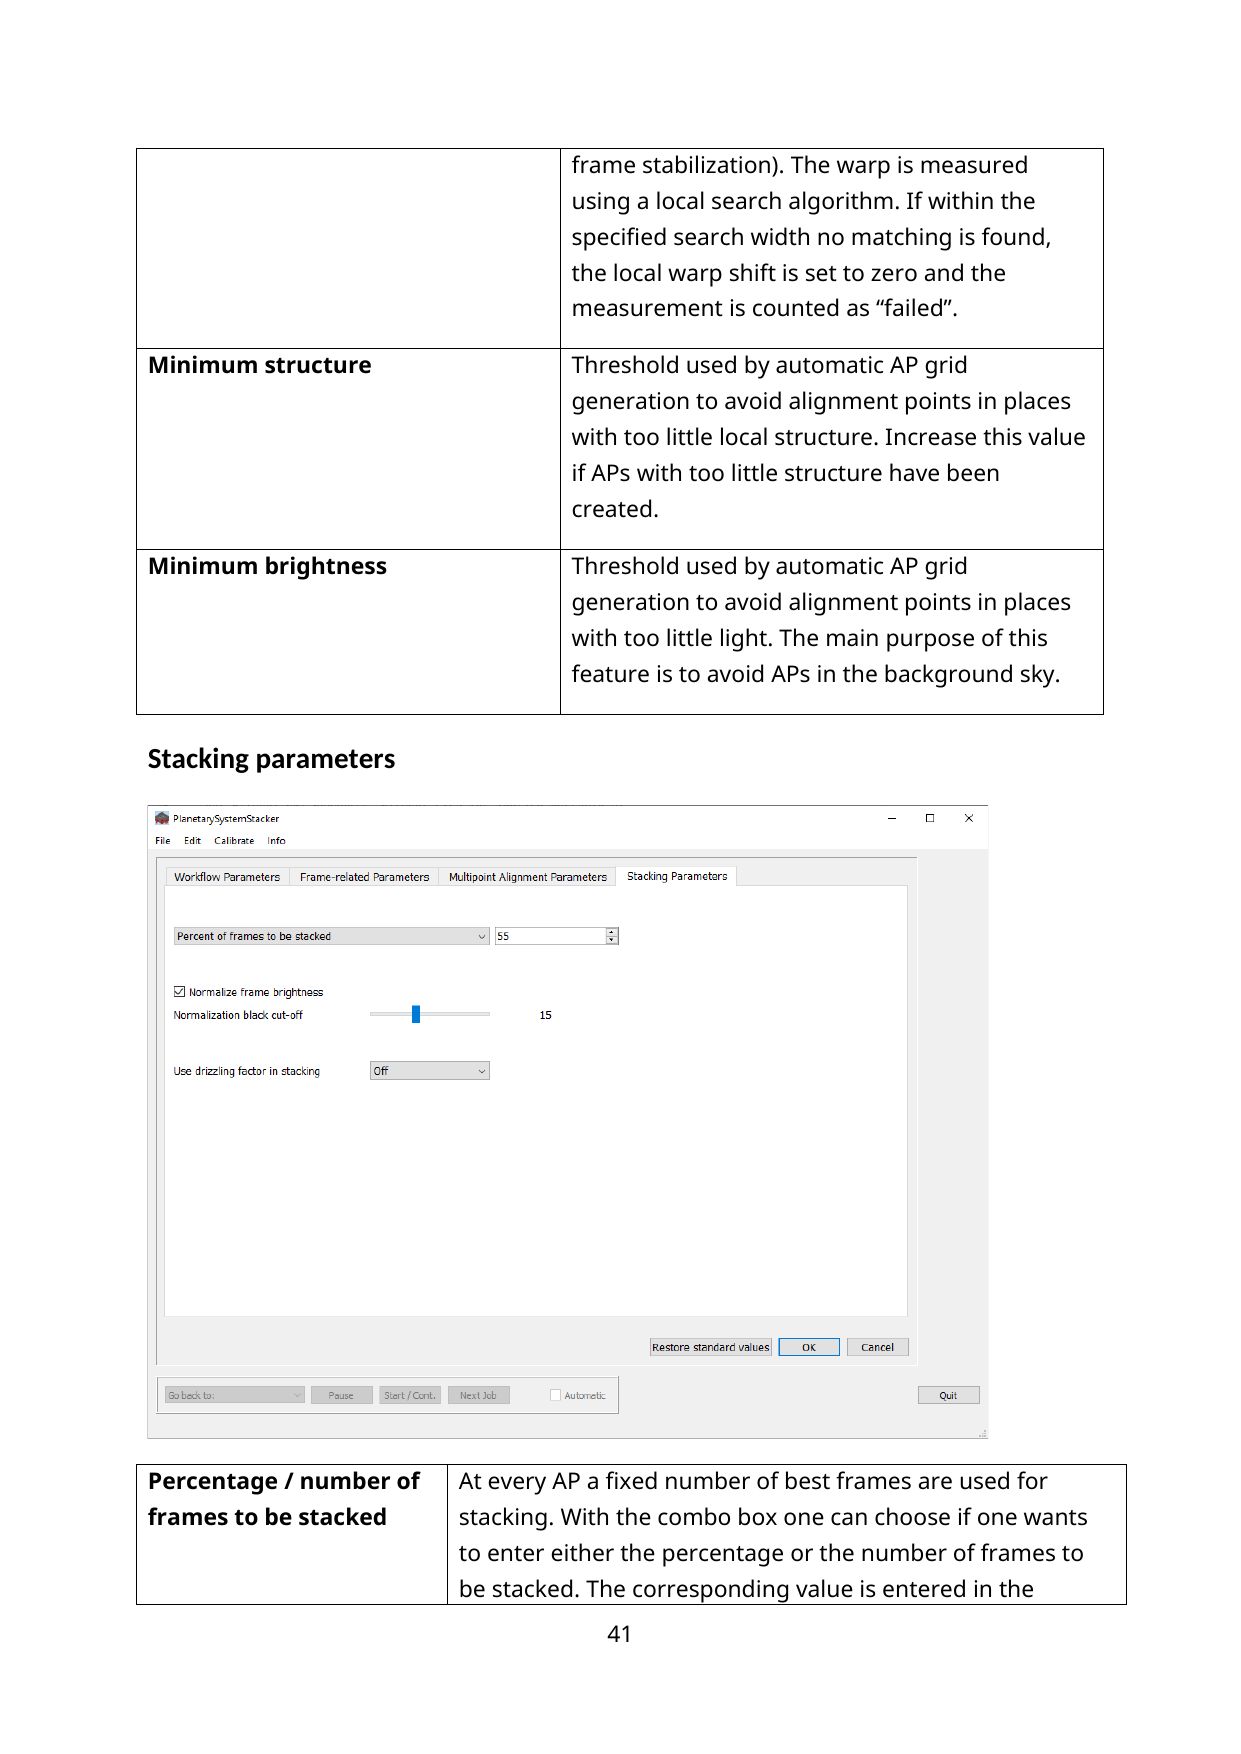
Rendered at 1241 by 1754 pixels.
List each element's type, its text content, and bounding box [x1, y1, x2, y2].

table_cell Threshold used by automatic AP grid generation to avoid alignment points in places with too little local structure. Increase this value if APs with too little structure have been created. [561, 349, 1103, 549]
table_cell Threshold used by automatic AP grid generation to avoid alignment points in places with too little light. The main purpose of this feature is to avoid APs in the background sky. [561, 550, 1103, 714]
subtitle Stacking parameters [148, 740, 1093, 776]
picture [147, 805, 989, 1439]
table_cell Minimum structure [137, 349, 560, 549]
table_cell Minimum brightness [137, 550, 560, 714]
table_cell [137, 149, 560, 348]
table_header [137, 1465, 447, 1604]
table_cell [561, 149, 1103, 348]
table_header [448, 1465, 1126, 1604]
